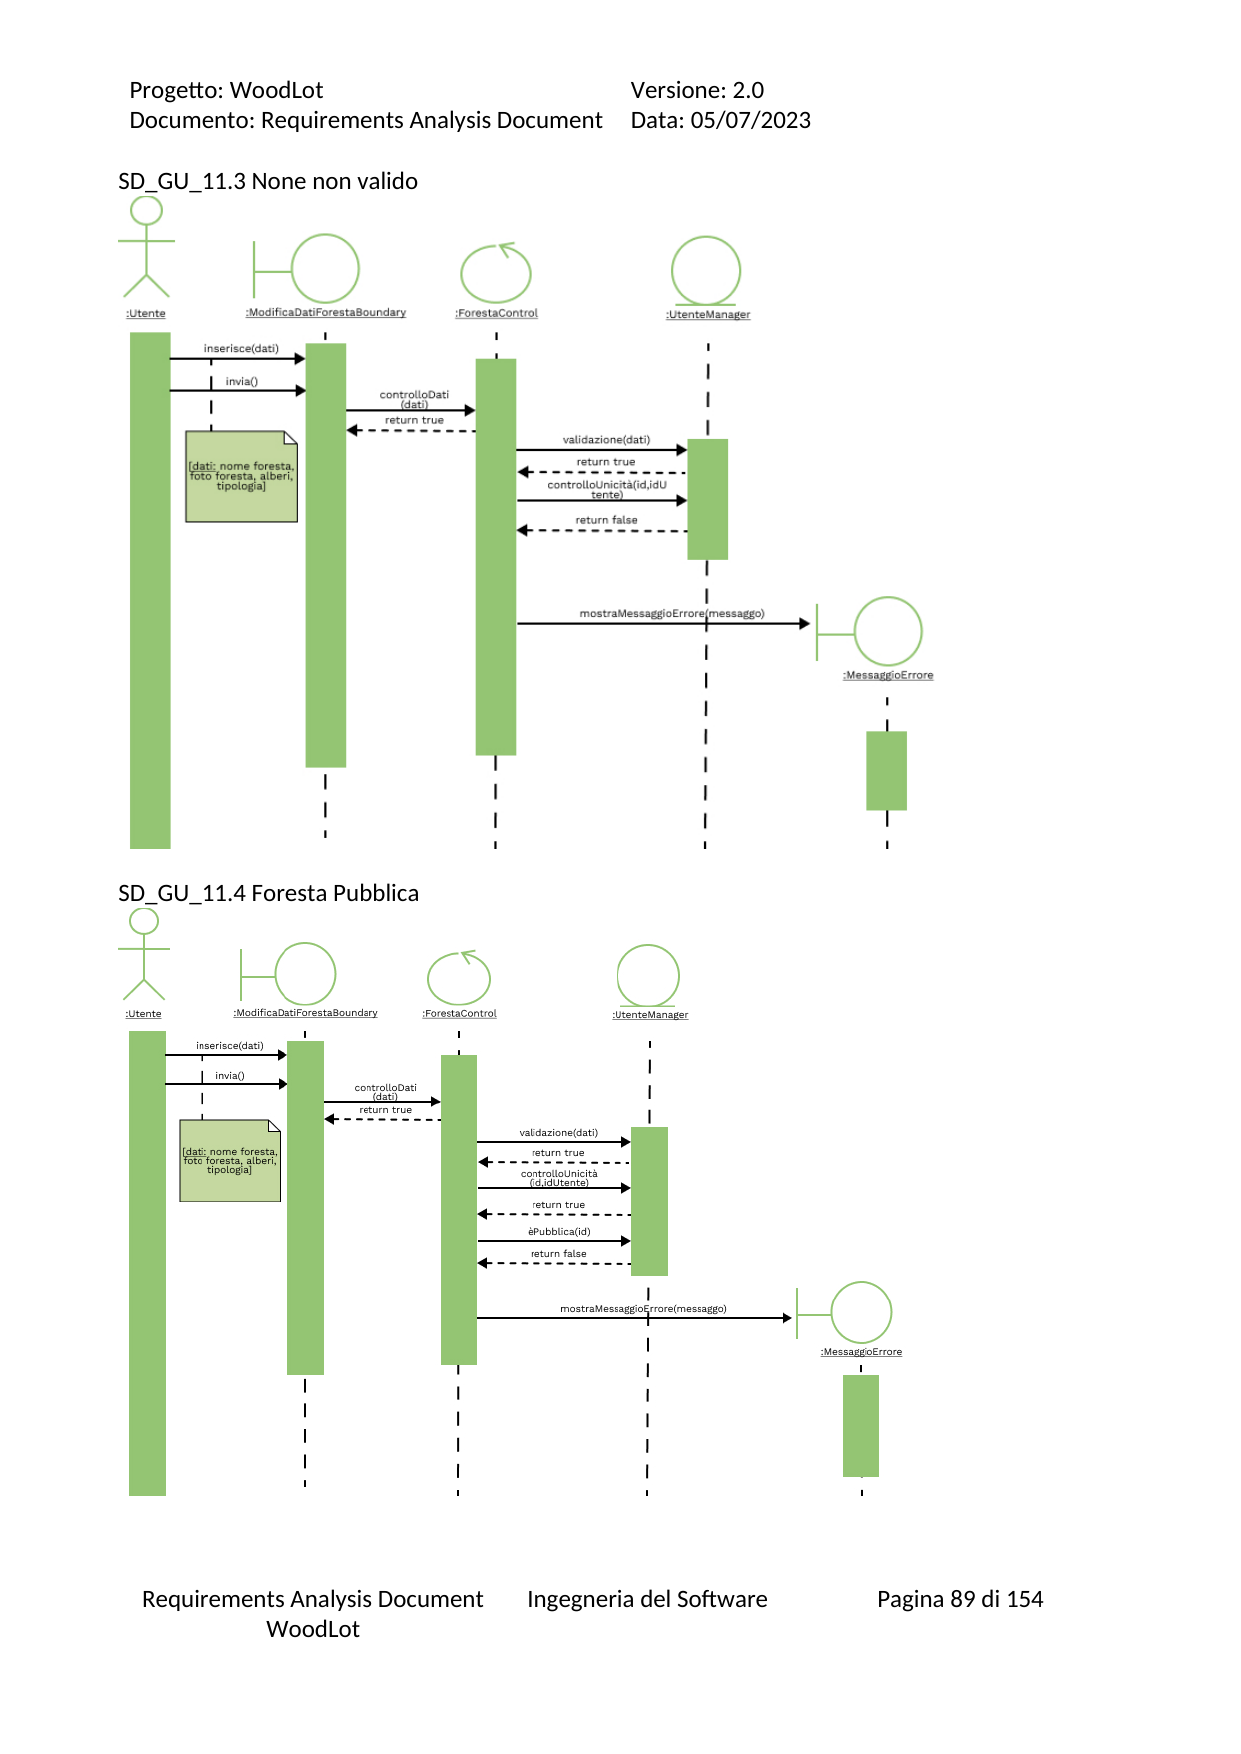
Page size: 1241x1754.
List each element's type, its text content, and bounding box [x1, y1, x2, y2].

text SD_GU_11.4 Foresta Pubblica [118, 877, 1122, 908]
picture [118, 908, 950, 1496]
picture [118, 196, 1042, 849]
text SD_GU_11.3 None non valido [118, 165, 1122, 196]
